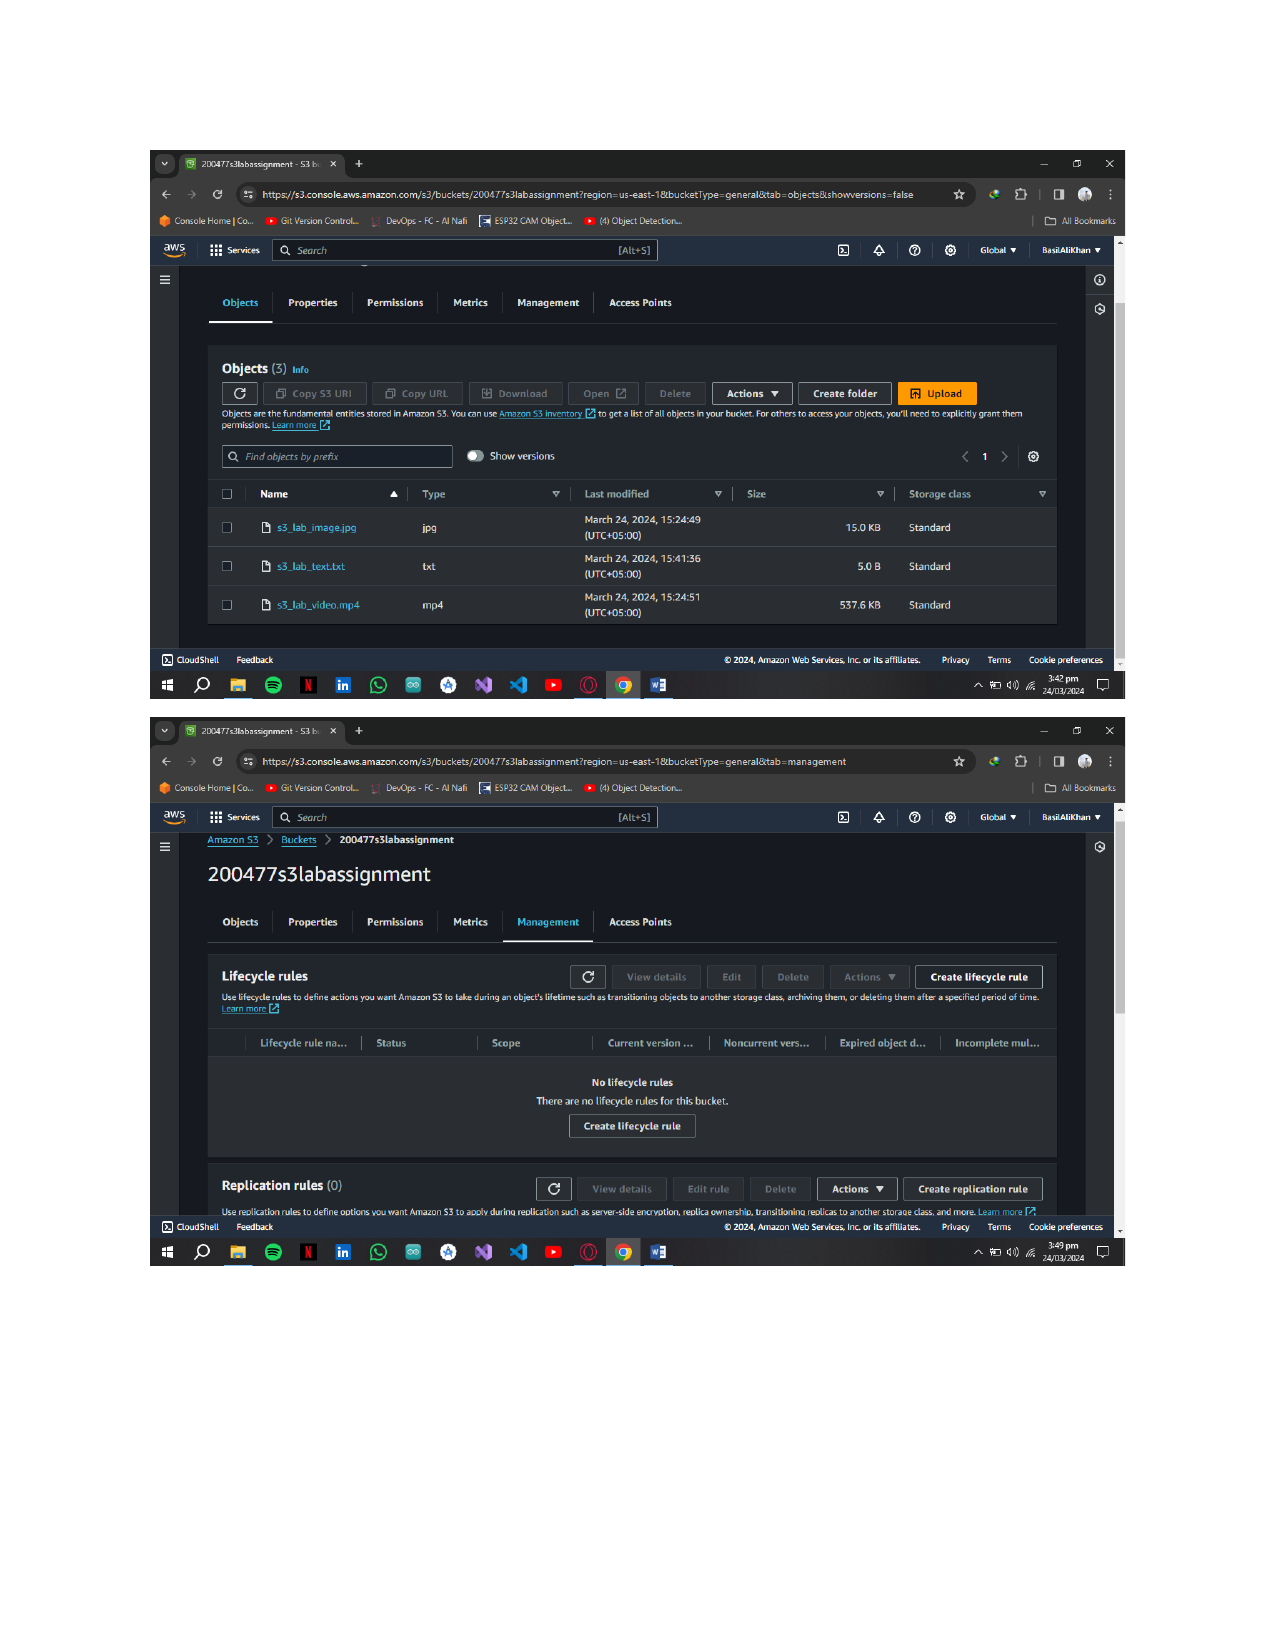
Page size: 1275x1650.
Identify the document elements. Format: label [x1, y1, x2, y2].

picture [150, 150, 1125, 699]
picture [150, 717, 1125, 1266]
